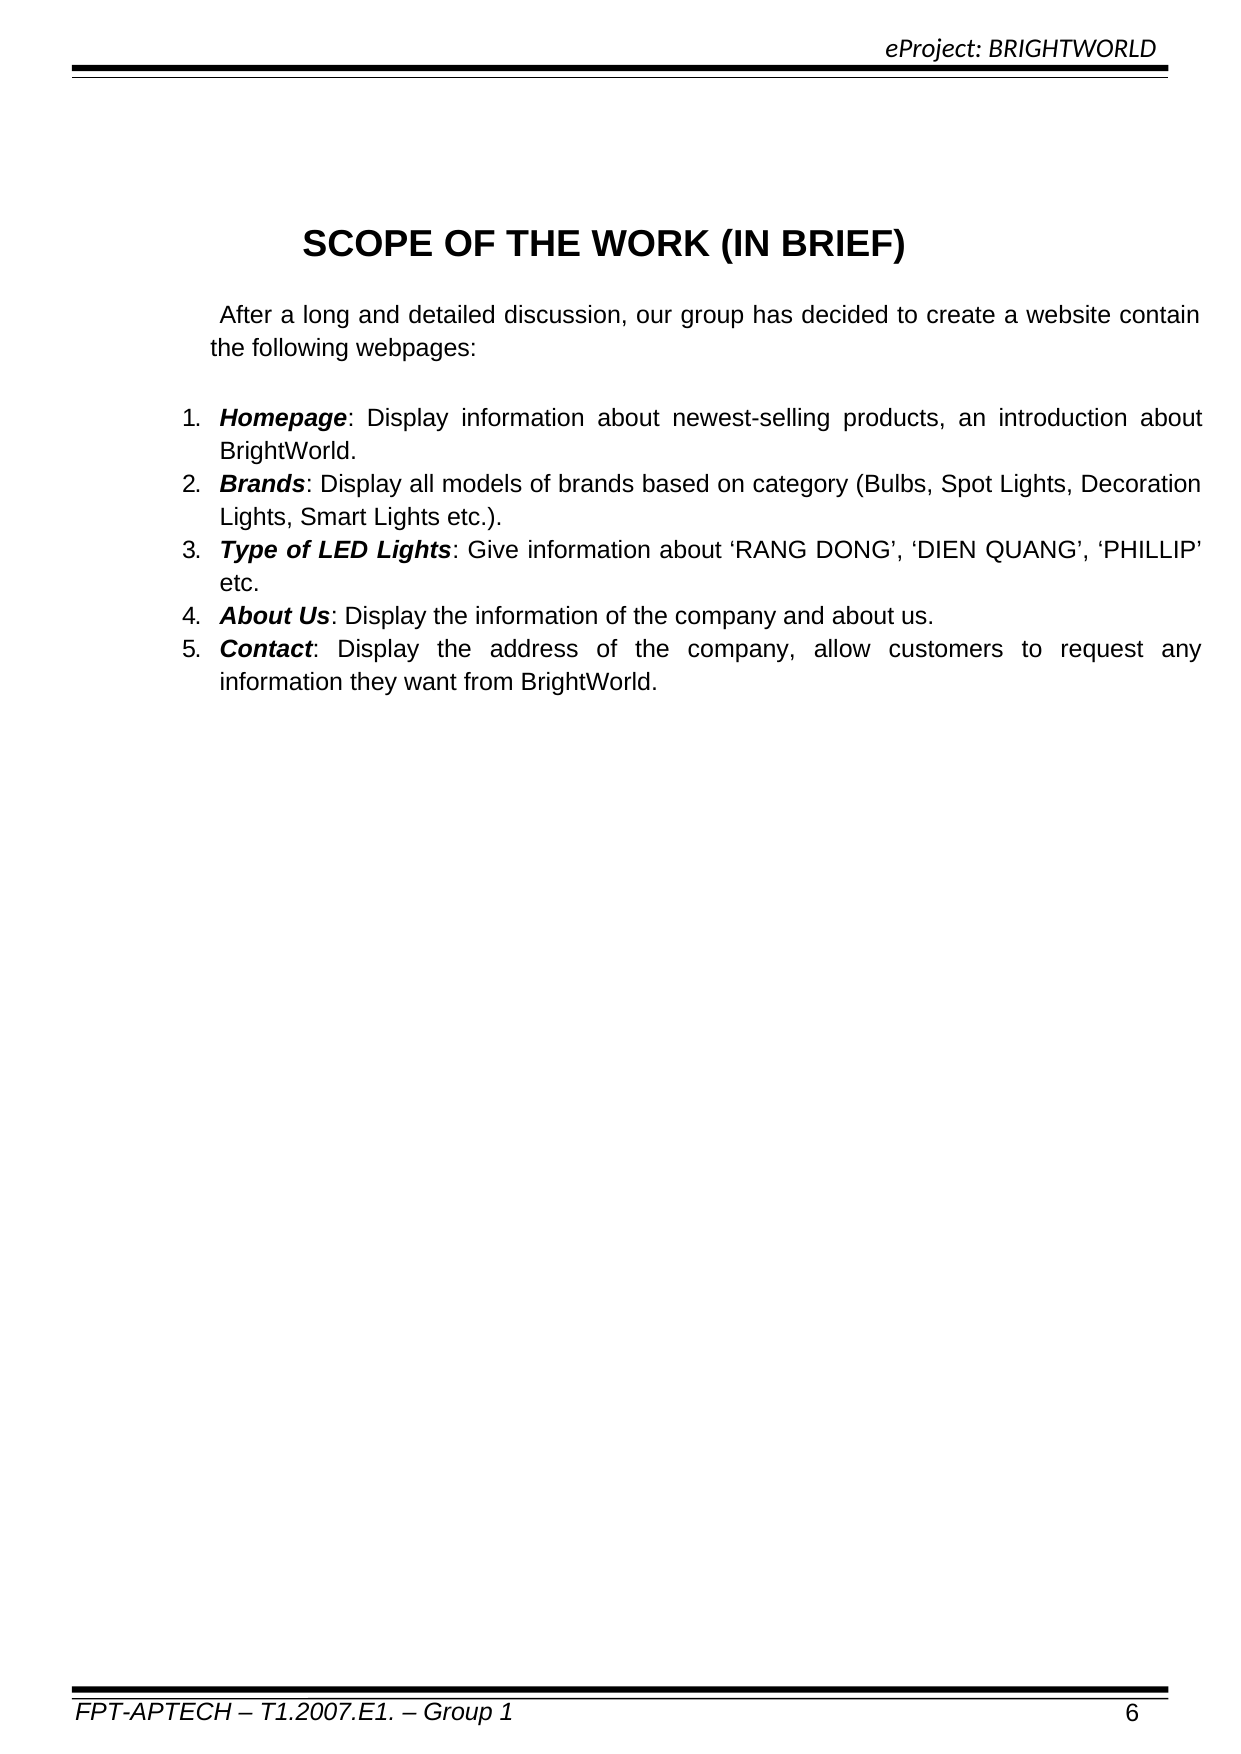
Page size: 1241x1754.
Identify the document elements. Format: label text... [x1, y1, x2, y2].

list About Us: Display the information of the company and about us. [182, 601, 1203, 629]
list Brands: Display all models of brands based on category (Bulbs, Spot Lights, Decoration Lights, Smart Lights etc.). [182, 469, 1203, 530]
list Homepage: Display information about newest-selling products, an introduction about BrightWorld. [182, 403, 1203, 464]
list Type of LED Lights: Give information about ‘RANG DONG’, ‘DIEN QUANG’, ‘PHILLIP’ etc. [182, 535, 1203, 596]
text After a long and detailed discussion, our group has decided to create a website contain the following webpages: [210, 300, 1203, 362]
list Contact: Display the address of the company, allow customers to request any information they want from BrightWorld. [182, 634, 1203, 696]
subtitle SCOPE OF THE WORK (IN BRIEF) [46, 222, 1203, 265]
